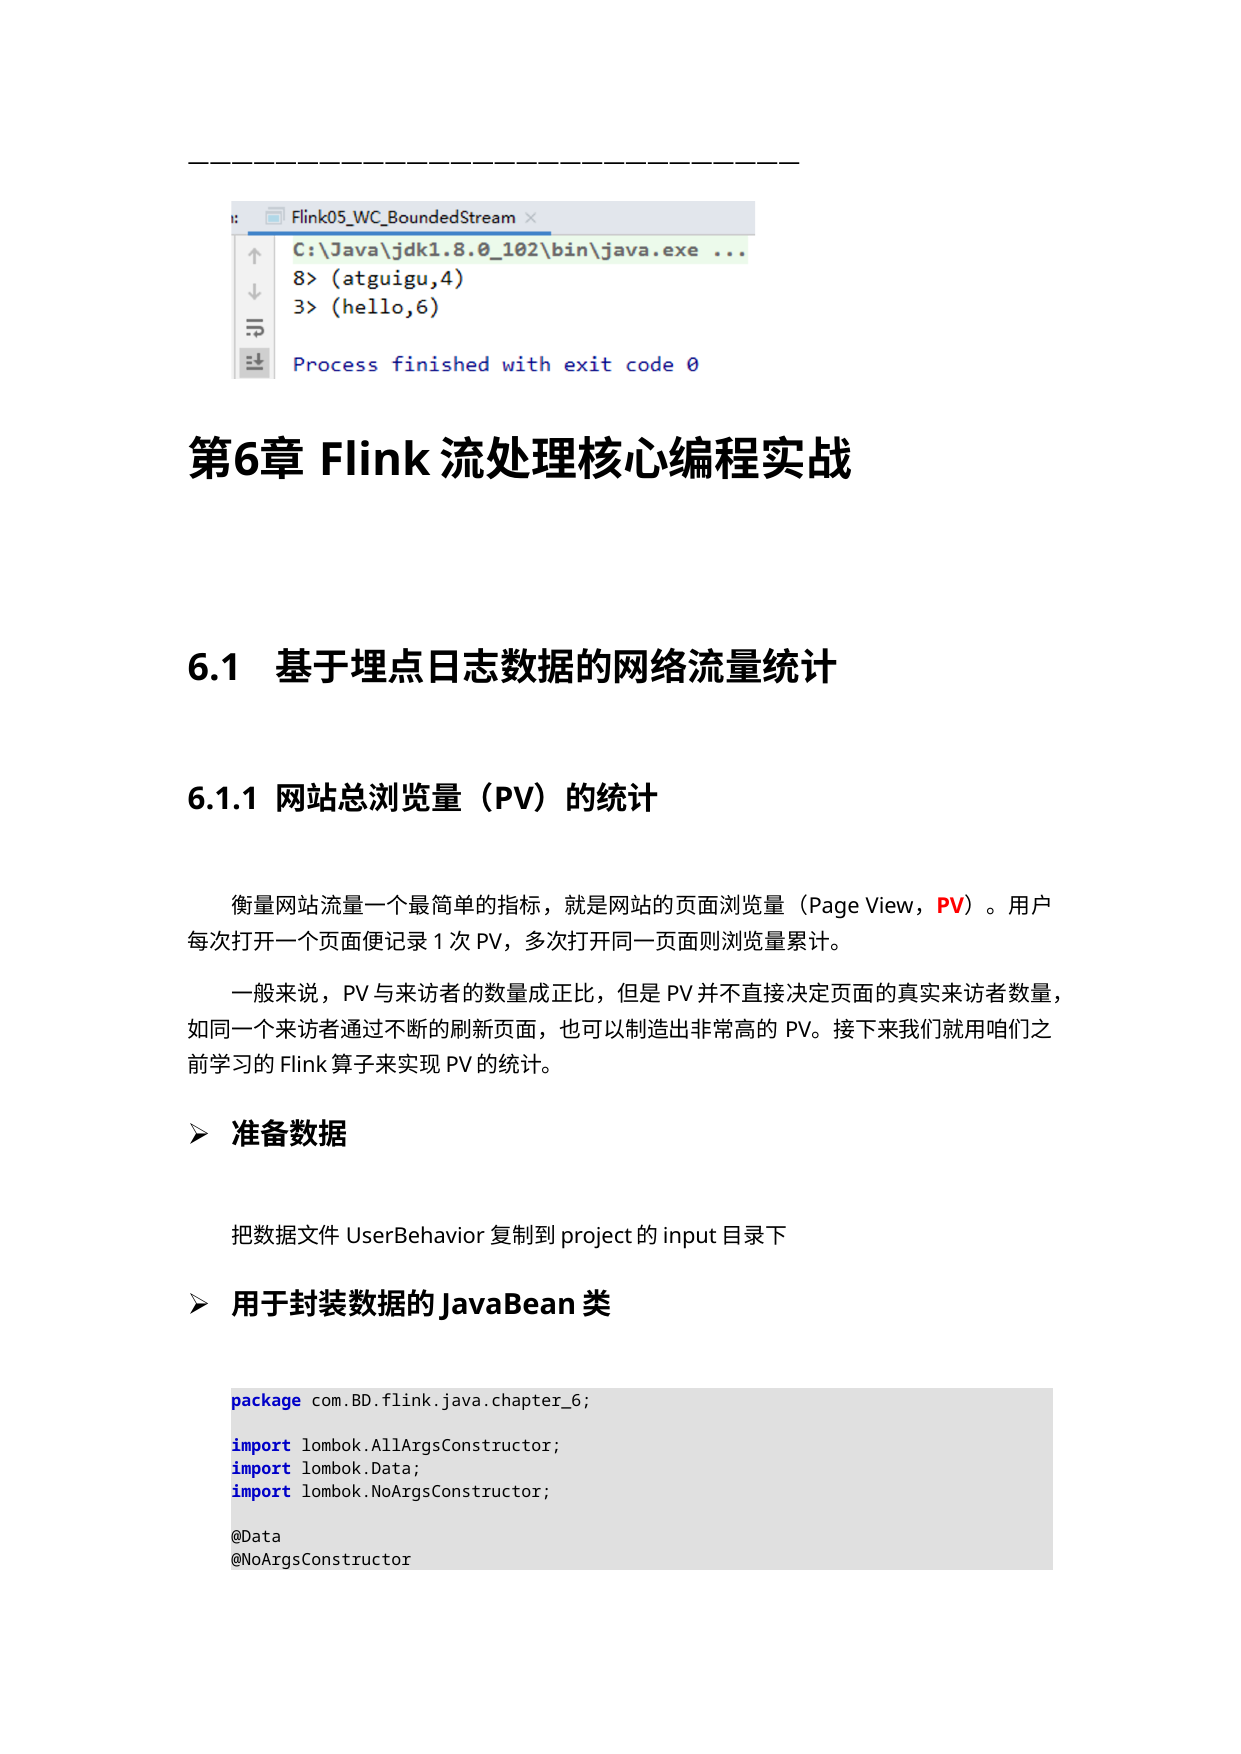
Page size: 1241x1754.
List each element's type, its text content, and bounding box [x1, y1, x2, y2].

subtitle 基于埋点日志数据的网络流量统计 [187, 632, 1053, 697]
subtitle Flink流处理核心编程实战 [187, 407, 1053, 504]
text 一般来说，PV与来访者的数量成正比，但是PV并不直接决定页面的真实来访者数量，如同一个来访者通过不断的刷新页面，也可以制造出非常高的PV。接下来我们就用咱们之前学习的Flink算子来实现PV的统计。 [187, 976, 1053, 1079]
text 准备数据 [187, 1099, 1053, 1164]
subtitle 网站总浏览量（PV）的统计 [187, 763, 1053, 828]
text 衡量网站流量一个最简单的指标，就是网站的页面浏览量（Page View，PV）。用户每次打开一个页面便记录1次PV，多次打开同一页面则浏览量累计。 [187, 888, 1053, 956]
picture [231, 201, 755, 379]
text 用于封装数据的JavaBean类 [187, 1270, 1053, 1335]
text 把数据文件 UserBehavior 复制到project的input目录下 [187, 1218, 1053, 1250]
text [231, 1388, 1053, 1570]
